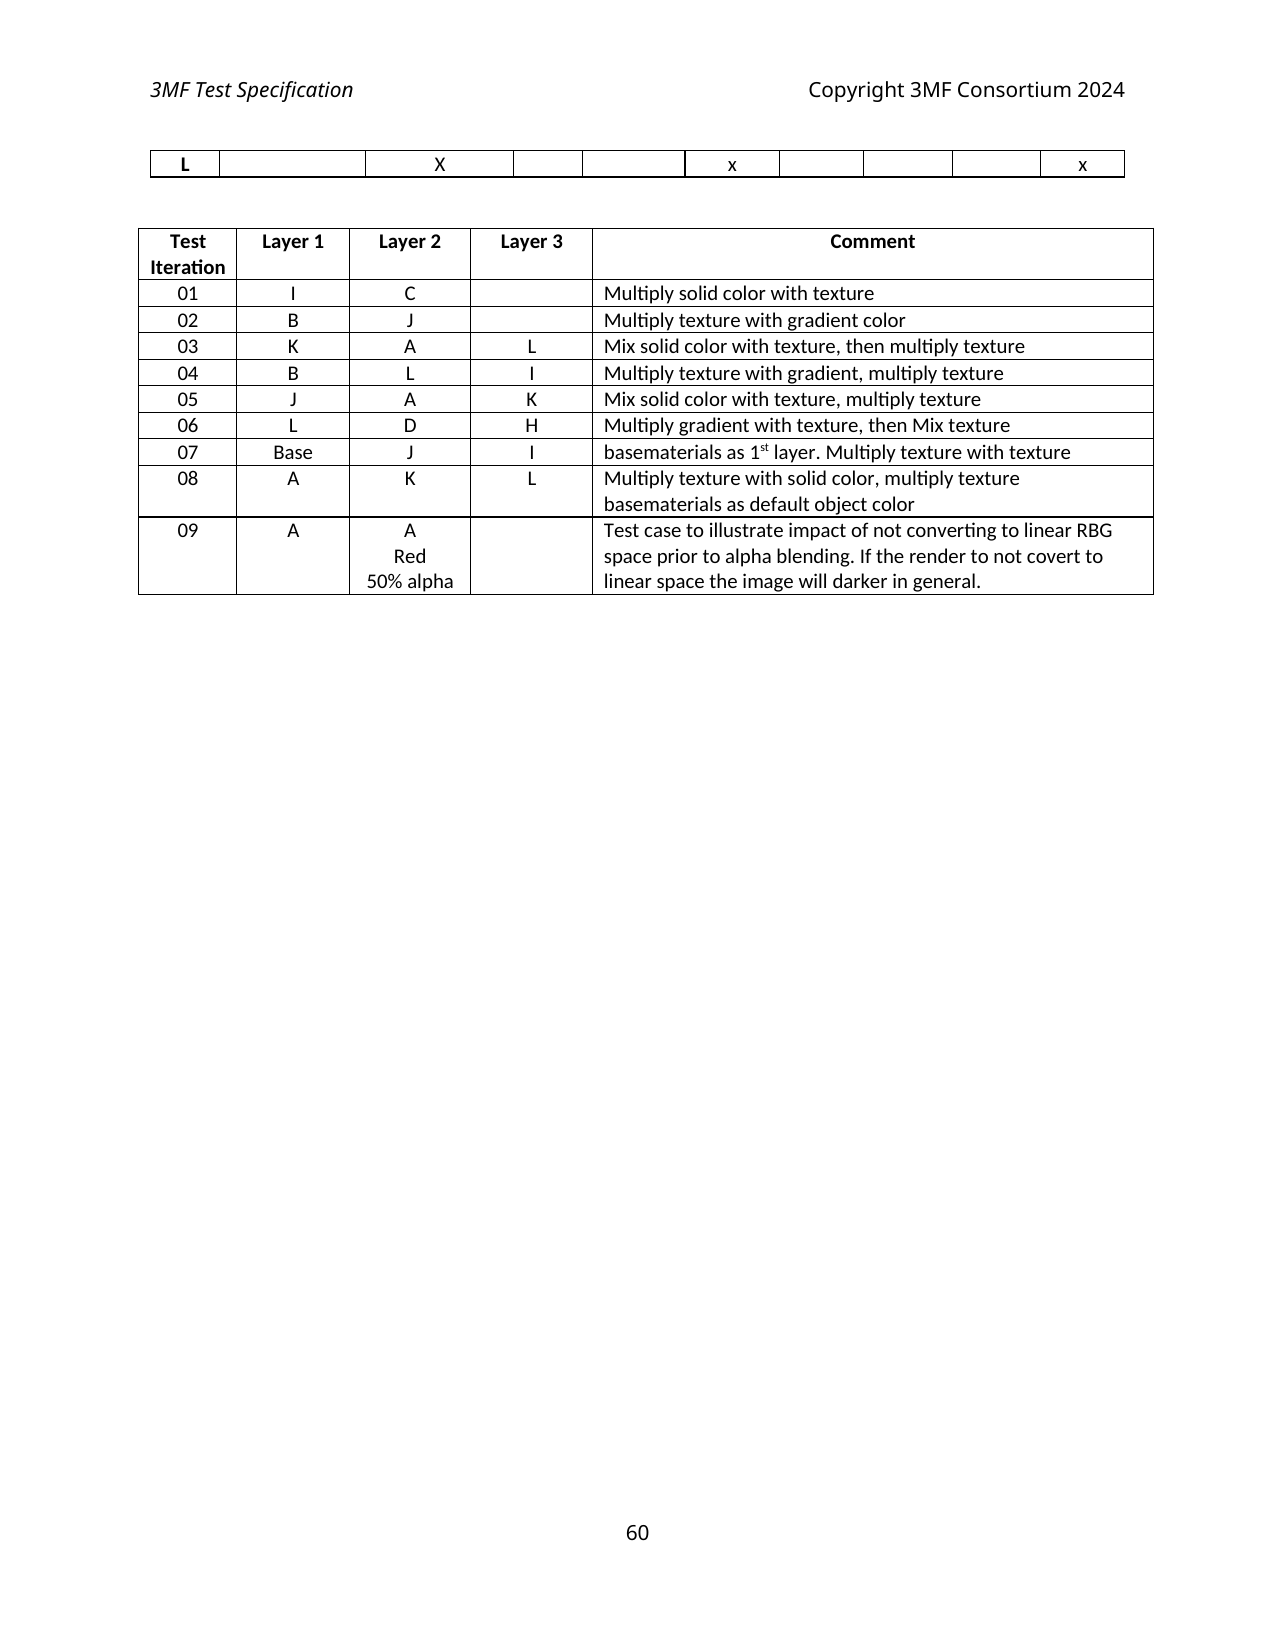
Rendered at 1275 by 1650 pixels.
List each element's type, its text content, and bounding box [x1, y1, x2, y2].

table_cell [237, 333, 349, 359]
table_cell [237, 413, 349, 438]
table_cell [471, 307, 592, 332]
table_header Comment [593, 229, 1153, 279]
table_cell C [350, 280, 470, 306]
table_cell [953, 151, 1040, 176]
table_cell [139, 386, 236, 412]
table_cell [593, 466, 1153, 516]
table_cell X [366, 151, 513, 176]
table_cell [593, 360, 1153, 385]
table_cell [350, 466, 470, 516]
table_cell x [1041, 151, 1124, 176]
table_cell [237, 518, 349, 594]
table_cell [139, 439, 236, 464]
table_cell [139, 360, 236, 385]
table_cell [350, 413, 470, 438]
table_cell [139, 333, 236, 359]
table_cell [471, 280, 592, 306]
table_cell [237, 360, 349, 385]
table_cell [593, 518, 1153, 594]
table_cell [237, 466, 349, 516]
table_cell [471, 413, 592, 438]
table_cell [220, 151, 365, 176]
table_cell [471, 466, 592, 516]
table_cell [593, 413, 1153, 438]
table_header Layer 3 [471, 229, 592, 279]
table_cell [514, 151, 582, 176]
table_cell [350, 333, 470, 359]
table_cell [780, 151, 863, 176]
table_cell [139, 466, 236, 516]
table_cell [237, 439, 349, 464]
table_cell [583, 151, 684, 176]
table_cell [864, 151, 952, 176]
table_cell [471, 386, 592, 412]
table_cell L [151, 151, 219, 176]
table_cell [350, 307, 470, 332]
table_cell B [237, 307, 349, 332]
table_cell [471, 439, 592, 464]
table_cell 01 [139, 280, 236, 306]
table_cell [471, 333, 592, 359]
table_header Layer 1 [237, 229, 349, 279]
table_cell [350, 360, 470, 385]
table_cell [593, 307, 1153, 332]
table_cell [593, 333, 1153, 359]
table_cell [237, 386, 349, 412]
table_cell Multiply solid color with texture [593, 280, 1153, 306]
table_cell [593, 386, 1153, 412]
table_cell 02 [139, 307, 236, 332]
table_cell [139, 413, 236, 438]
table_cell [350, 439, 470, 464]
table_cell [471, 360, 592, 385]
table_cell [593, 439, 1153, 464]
table_header Test Iteration [139, 229, 236, 279]
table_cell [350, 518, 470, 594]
table_cell x [686, 151, 779, 176]
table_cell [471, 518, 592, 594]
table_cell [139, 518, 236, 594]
table_cell I [237, 280, 349, 306]
table_header Layer 2 [350, 229, 470, 279]
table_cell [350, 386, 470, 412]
